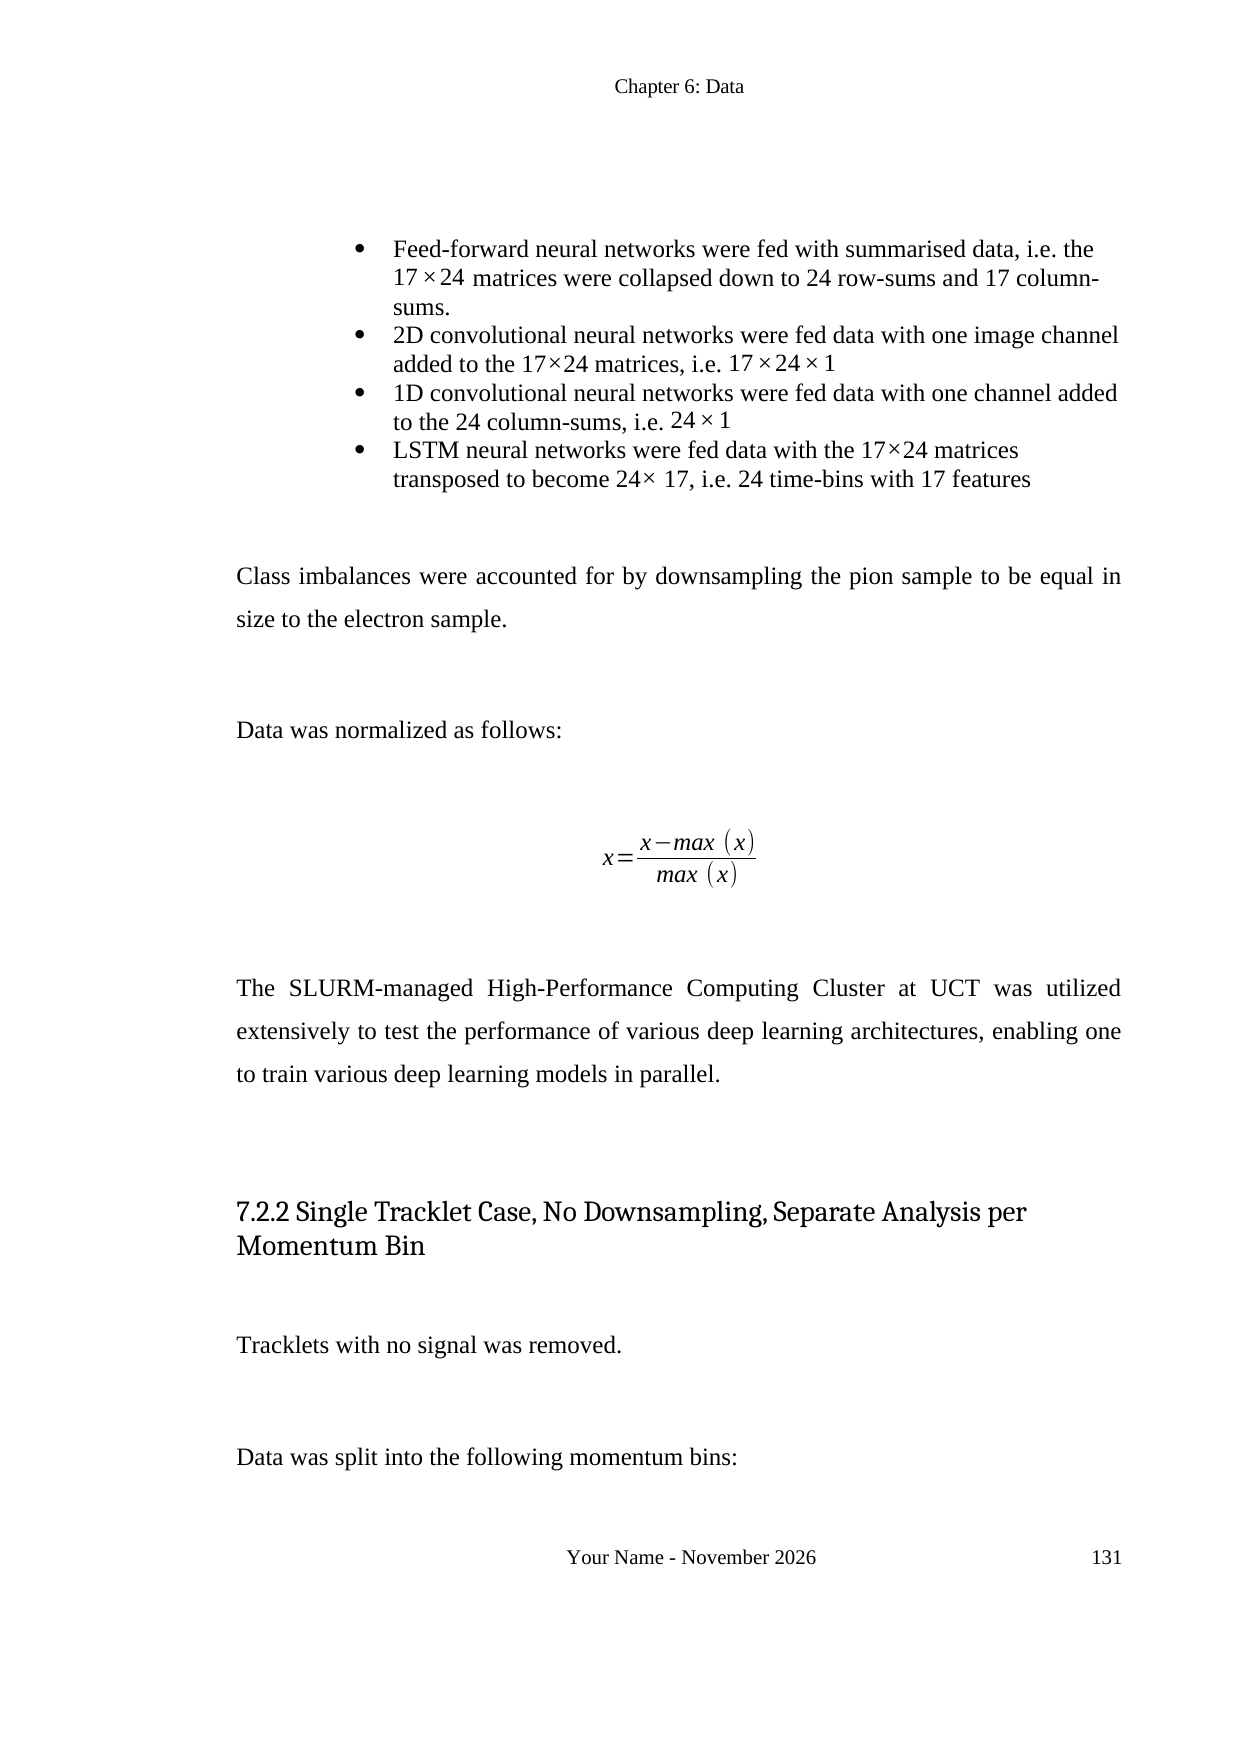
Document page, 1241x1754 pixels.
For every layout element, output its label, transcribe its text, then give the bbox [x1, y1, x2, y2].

subtitle Single Tracklet Case, No Downsampling, Separate Analysis per Momentum Bin [236, 1195, 1122, 1262]
list Feed-forward neural networks were fed with summarised data, i.e. the matrices were collapsed down to 24 row-sums and 17 column-sums. [355, 234, 1122, 320]
list LSTM neural networks were fed data with the 1724 matrices transposed to become 24 17, i.e. 24 time-bins with 17 features [355, 435, 1122, 493]
text Data was split into the following momentum bins: [236, 1442, 1122, 1470]
list 2D convolutional neural networks were fed data with one image channel added to the 1724 matrices, i.e. [355, 320, 1122, 378]
text Class imbalances were accounted for by downsampling the pion sample to be equal in size to the electron sample. [236, 561, 1122, 633]
text The SLURM-managed High-Performance Computing Cluster at UCT was utilized extensively to test the performance of various deep learning architectures, enabling one to train various deep learning models in parallel. [236, 973, 1122, 1088]
text Tracklets with no signal was removed. [236, 1330, 1122, 1359]
list 1D convolutional neural networks were fed data with one channel added to the 24 column-sums, i.e. [355, 378, 1122, 435]
text Data was normalized as follows: [236, 715, 1122, 744]
